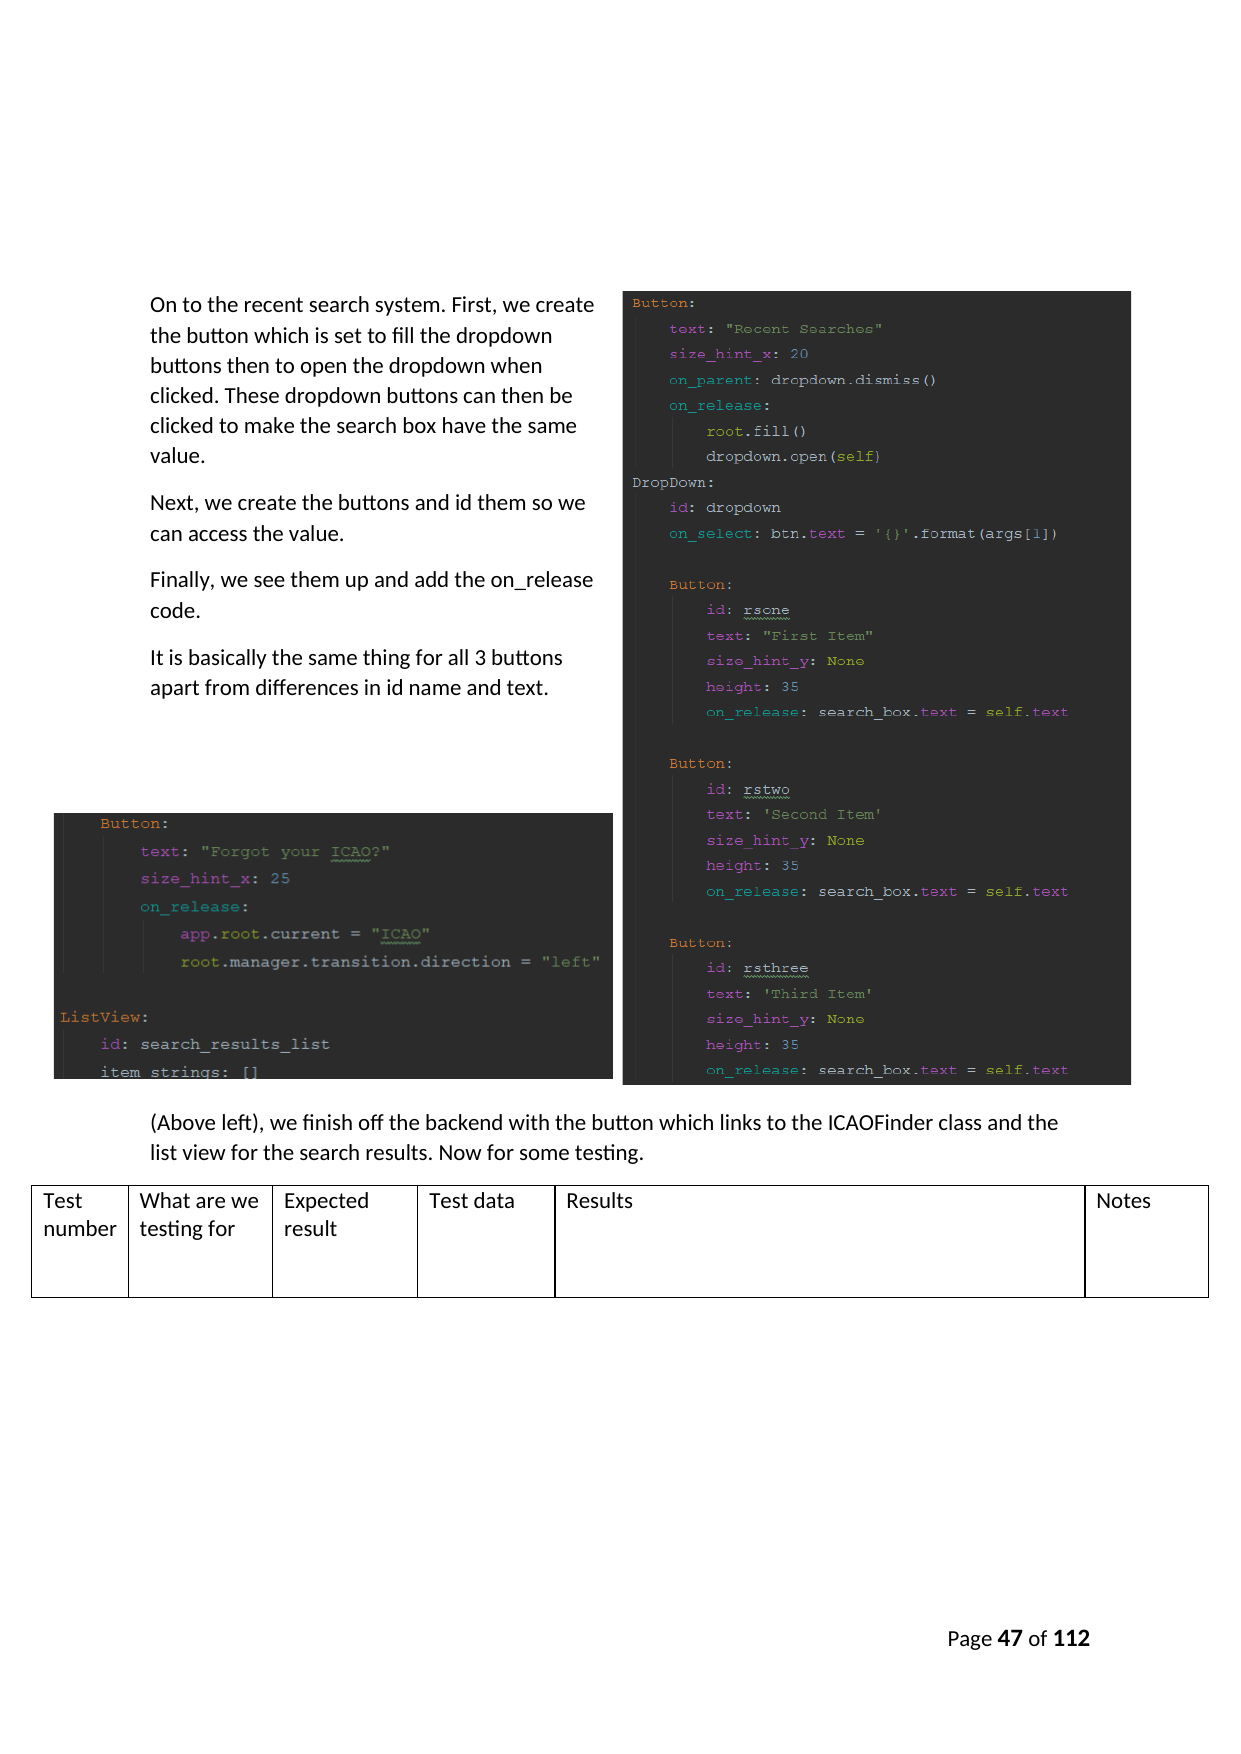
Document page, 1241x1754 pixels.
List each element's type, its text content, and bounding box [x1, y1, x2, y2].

table_header Test number [32, 1186, 128, 1297]
table_header What are we testing for [129, 1186, 272, 1297]
text On to the recent search system. First, we create the button which is set to fill the dropdown buttons then to open the dropdown when clicked. These dropdown buttons can then be clicked to make the search box have the same value. [150, 291, 622, 470]
text It is basically the same thing for all 3 buttons apart from differences in id name and text. [150, 643, 622, 701]
table_header Test data [418, 1186, 554, 1297]
picture [53, 813, 613, 1079]
picture [622, 291, 1132, 1084]
text Next, we create the buttons and id them so we can access the value. [150, 488, 622, 547]
table_header Results [556, 1186, 1084, 1297]
table_header Notes [1086, 1186, 1208, 1297]
table_header Expected result [273, 1186, 417, 1297]
text Finally, we see them up and add the on_release code. [150, 566, 622, 624]
